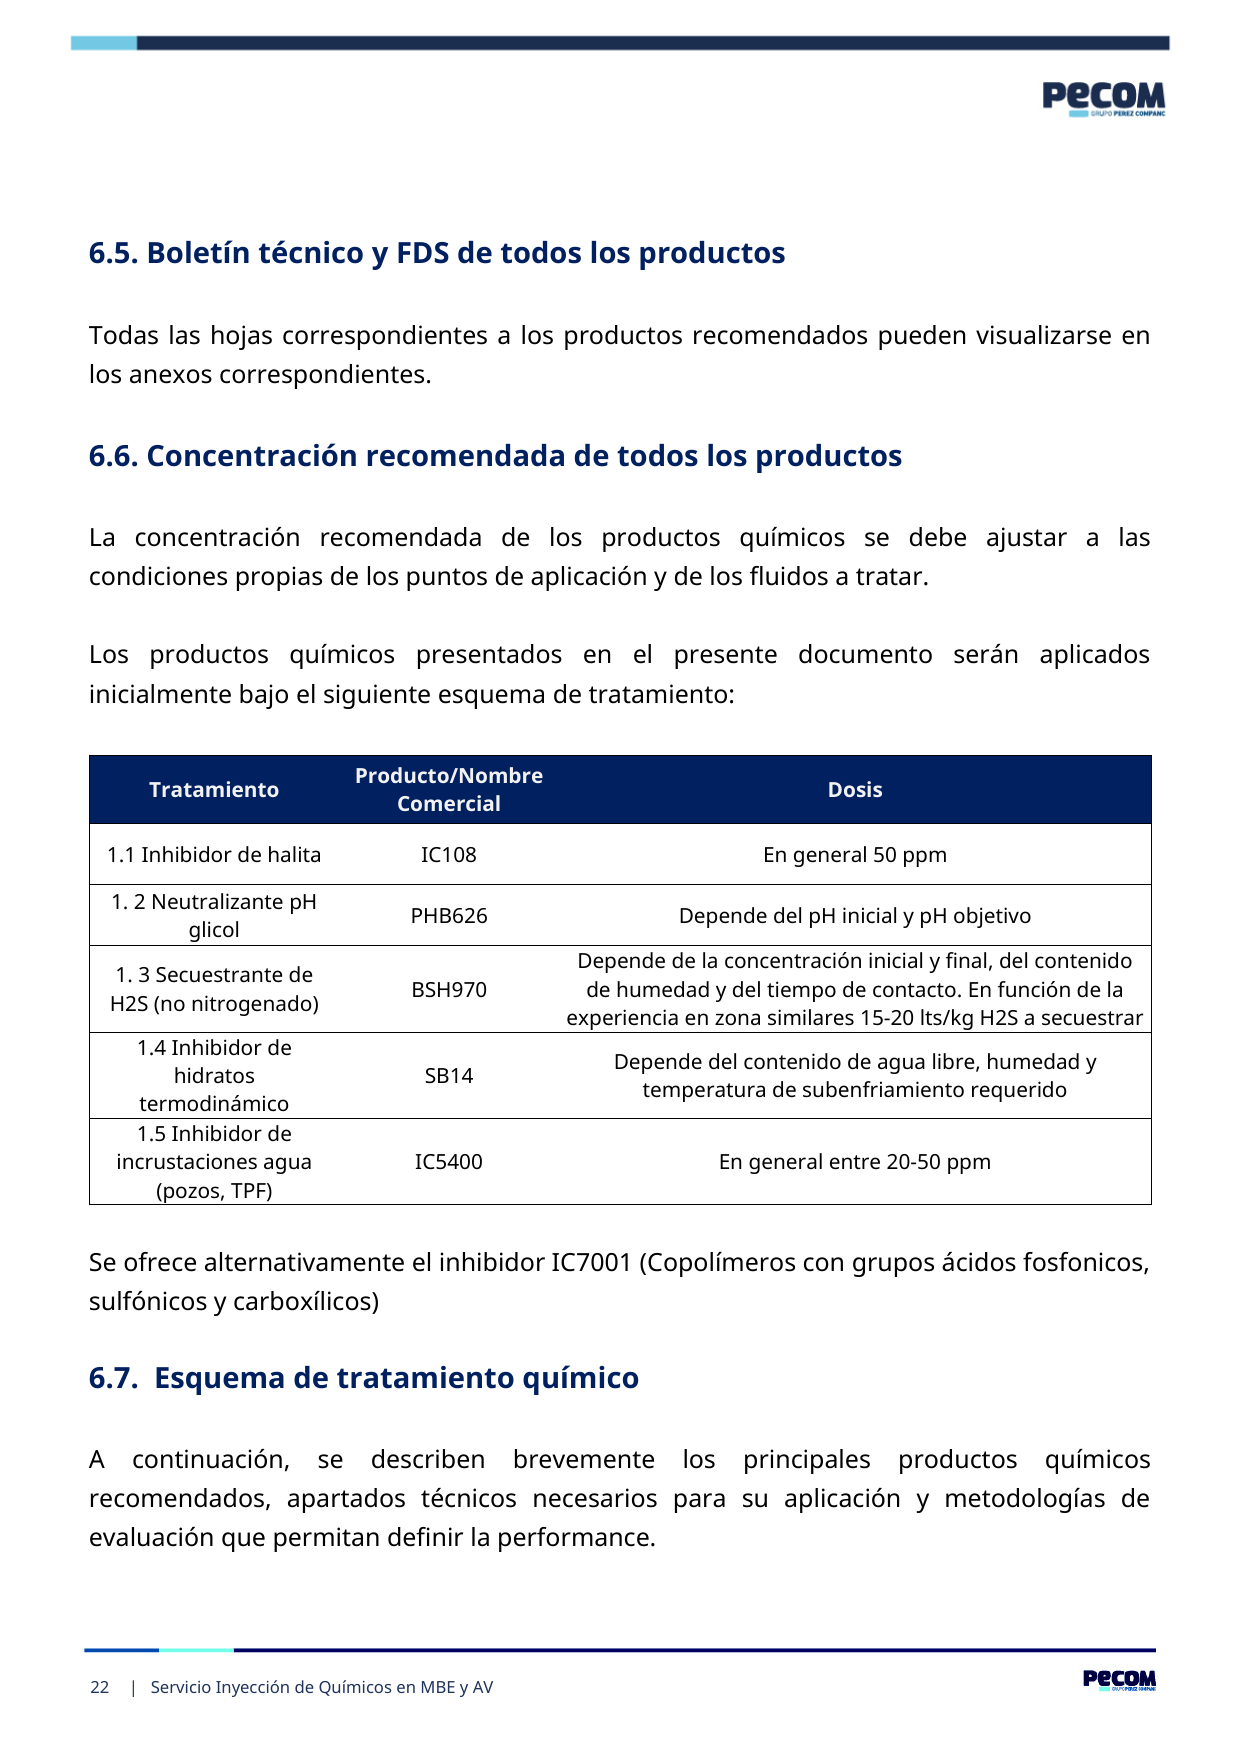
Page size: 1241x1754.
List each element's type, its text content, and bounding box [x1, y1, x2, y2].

table_cell 1.4 Inhibidor de hidratos termodinámico [90, 1033, 339, 1118]
table_cell 1.1 Inhibidor de halita [90, 824, 339, 884]
table_header Dosis [559, 756, 1151, 823]
text 6.7. Esquema de tratamiento químico [89, 1357, 1152, 1397]
table_cell 1. 3 Secuestrante de H2S (no nitrogenado) [90, 946, 339, 1032]
table_cell PHB626 [339, 885, 559, 945]
text 6.5. Boletín técnico y FDS de todos los productos [89, 232, 1152, 272]
text 6.6. Concentración recomendada de todos los productos [89, 435, 1152, 474]
text A continuación, se describen brevemente los principales productos químicos recomendados, apartados técnicos necesarios para su aplicación y metodologías de evaluación que permitan definir la performance. [89, 1442, 1152, 1554]
table_cell Depende de la concentración inicial y final, del contenido de humedad y del tiempo de contacto. En función de la experiencia en zona similares 15-20 lts/kg H2S a secuestrar [559, 946, 1151, 1032]
table_cell Depende del contenido de agua libre, humedad y temperatura de subenfriamiento requerido [559, 1033, 1151, 1118]
table_cell En general entre 20-50 ppm [559, 1119, 1151, 1204]
table_cell SB14 [339, 1033, 559, 1118]
table_cell IC108 [339, 824, 559, 884]
text Los productos químicos presentados en el presente documento serán aplicados inicialmente bajo el siguiente esquema de tratamiento: [89, 637, 1152, 710]
text La concentración recomendada de los productos químicos se debe ajustar a las condiciones propias de los puntos de aplicación y de los fluidos a tratar. [89, 519, 1152, 593]
table_cell En general 50 ppm [559, 824, 1151, 884]
table_header Producto/Nombre Comercial [339, 756, 559, 823]
picture [0, 0, 1240, 1741]
table_cell Depende del pH inicial y pH objetivo [559, 885, 1151, 945]
table_header Tratamiento [90, 756, 339, 823]
table_cell BSH970 [339, 946, 559, 1032]
table_cell 1. 2 Neutralizante pH glicol [90, 885, 339, 945]
table_cell IC5400 [339, 1119, 559, 1204]
text Todas las hojas correspondientes a los productos recomendados pueden visualizarse en los anexos correspondientes. [89, 317, 1152, 391]
text Se ofrece alternativamente el inhibidor IC7001 (Copolímeros con grupos ácidos fosfonicos, sulfónicos y carboxílicos) [89, 1244, 1152, 1318]
table_cell 1.5 Inhibidor de incrustaciones agua (pozos, TPF) [90, 1119, 339, 1204]
